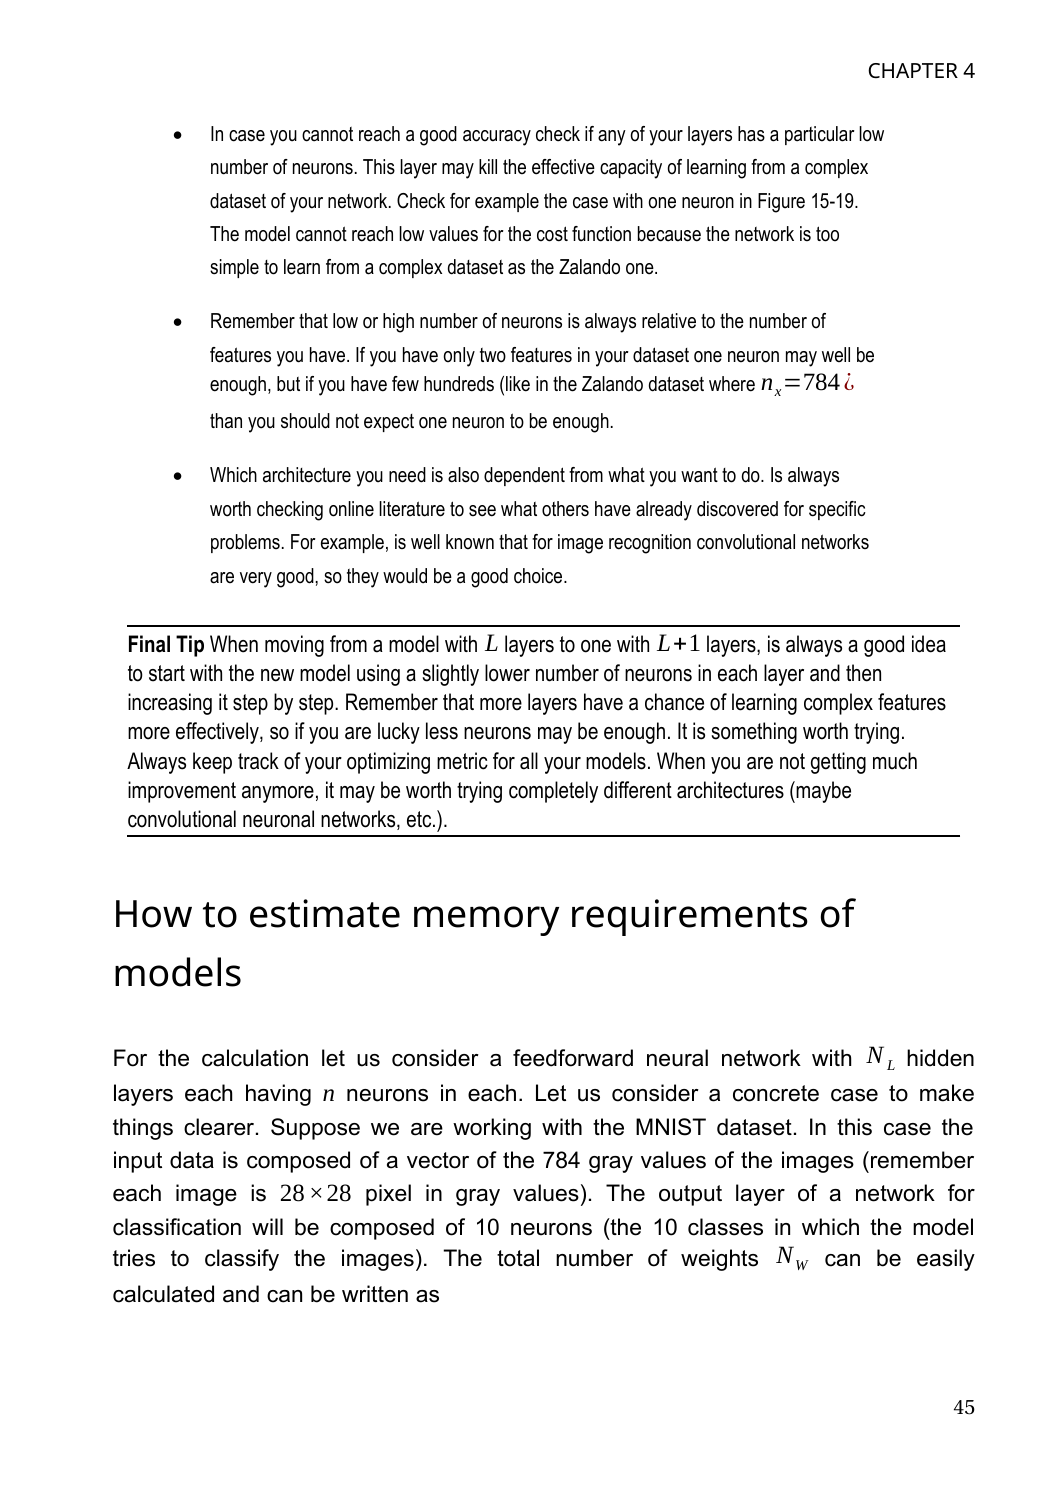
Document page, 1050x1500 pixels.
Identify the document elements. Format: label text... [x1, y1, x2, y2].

text For the calculation let us consider a feedforward neural network with hidden layers each having neurons in each. Let us consider a concrete case to make things clearer. Suppose we are working with the MNIST dataset. In this case the input data is composed of a vector of the 784 gray values of the images (remember each image is pixel in gray values). The output layer of a network for classification will be composed of 10 neurons (the 10 classes in which the model tries to classify the images). The total number of weights can be easily calculated and can be written as [112, 1040, 975, 1307]
text In case you cannot reach a good accuracy check if any of your layers has a particular low number of neurons. This layer may kill the effective capacity of learning from a complex dataset of your network. Check for example the case with one neuron in Figure 15-19. The model cannot reach low values for the cost function because the network is too simple to learn from a complex dataset as the Zalando one. [173, 112, 885, 279]
text Final Tip When moving from a model with layers to one with layers, is always a good idea to start with the new model using a slightly lower number of neurons in each layer and then increasing it step by step. Remember that more layers have a chance of learning complex features more effectively, so if you are lucky less neurons may be enough. It is something worth trying. Always keep track of your optimizing metric for all your models. When you are not getting much improvement anymore, it may be worth trying completely different architectures (maybe convolutional neuronal networks, etc.). [127, 627, 960, 835]
text Which architecture you need is also dependent from what you want to do. Is always worth checking online literature to see what others have already discovered for specific problems. For example, is well known that for image recognition convolutional networks are very good, so they would be a good choice. [173, 454, 885, 587]
subtitle How to estimate memory requirements of models [112, 887, 975, 997]
text Remember that low or high number of neurons is always relative to the number of features you have. If you have only two features in your dataset one neuron may well be enough, but if you have few hundreds (like in the Zalando dataset where than you should not expect one neuron to be enough. [173, 300, 885, 433]
